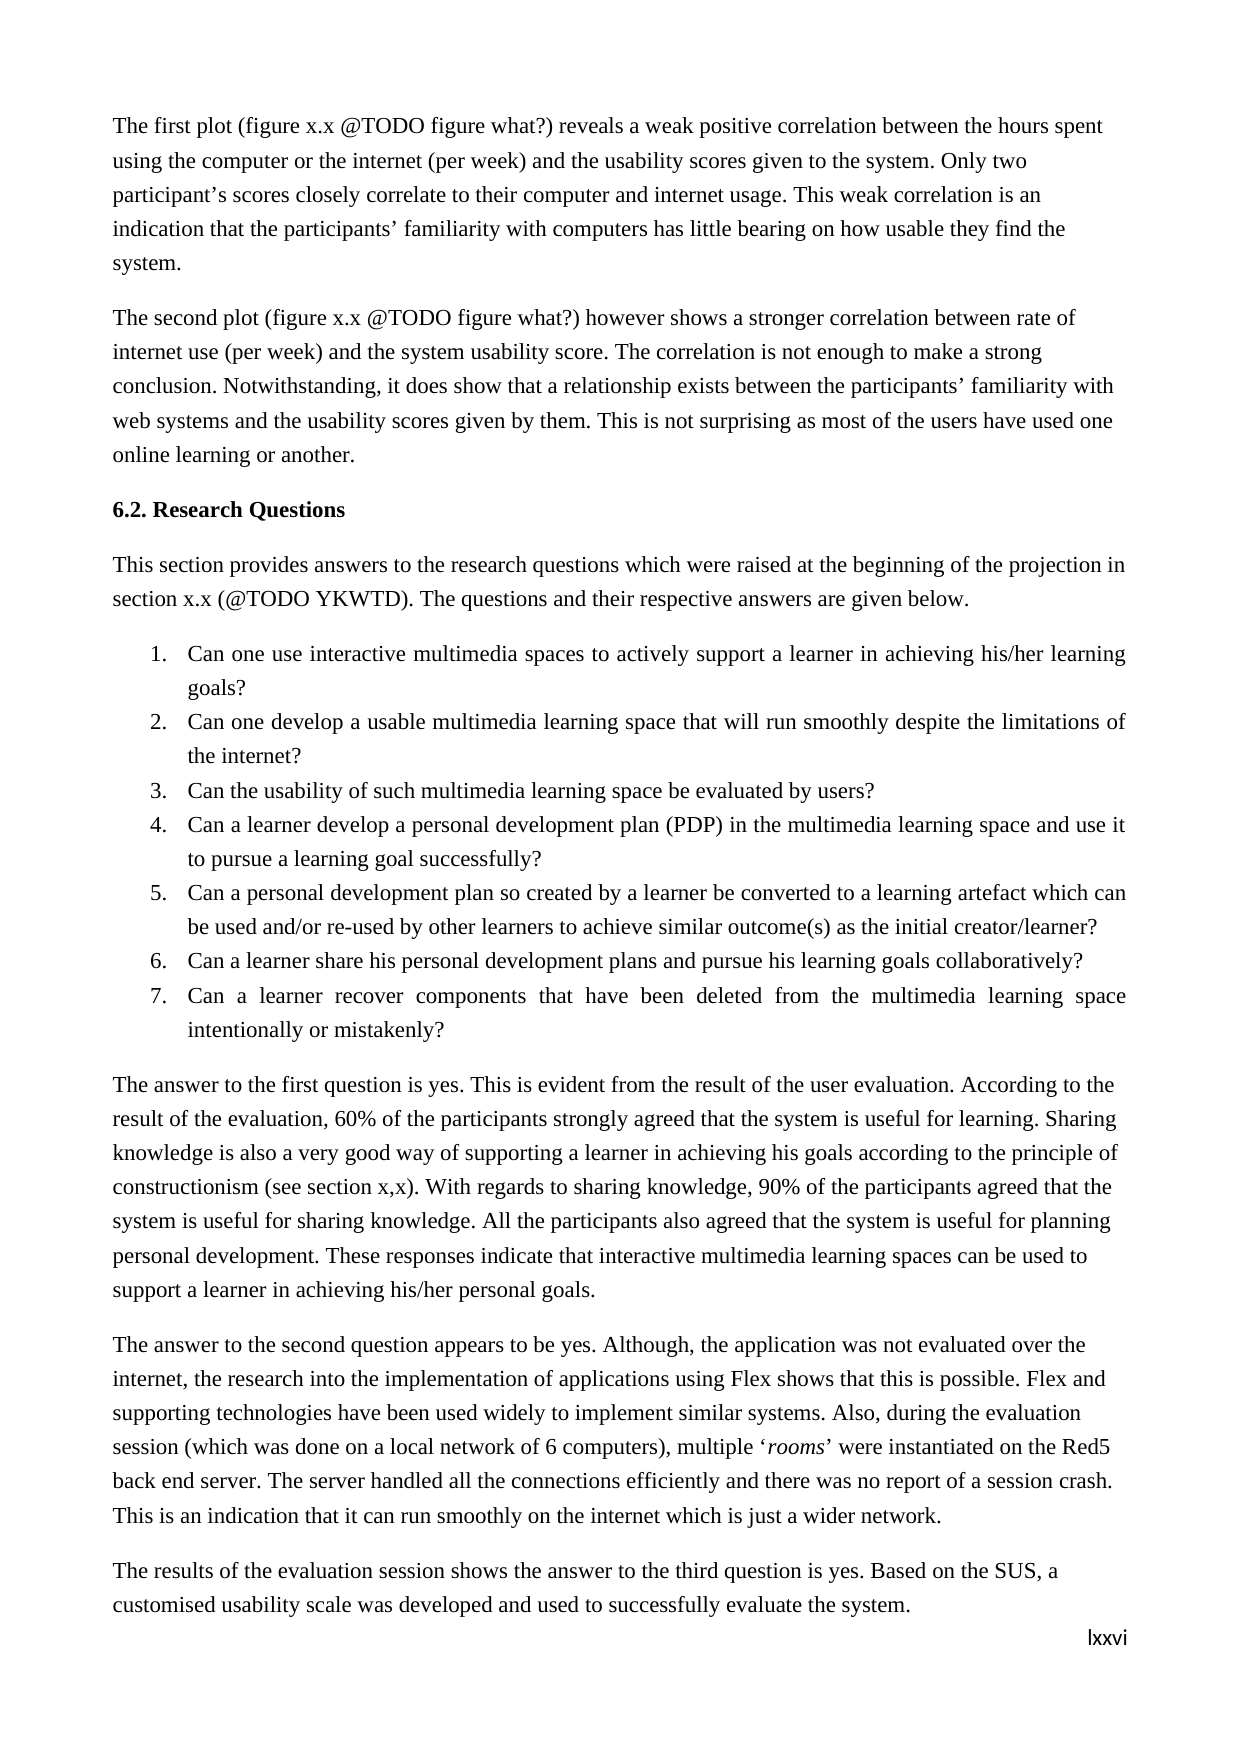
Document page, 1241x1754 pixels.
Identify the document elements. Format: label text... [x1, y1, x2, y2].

text 6.2. Research Questions [112, 496, 1128, 522]
text The second plot (figure x.x @TODO figure what?) however shows a stronger correlation between rate of internet use (per week) and the system usability score. The correlation is not enough to make a strong conclusion. Notwithstanding, it does show that a relationship exists between the participants’ familiarity with web systems and the usability scores given by them. This is not surprising as most of the users have used one online learning or another. [112, 304, 1128, 467]
list Can one develop a usable multimedia learning space that will run smoothly despite the limitations of the internet? [150, 708, 1128, 769]
list Can a personal development plan so created by a learner be converted to a learning artefact which can be used and/or re-used by other learners to achieve similar outcome(s) as the initial creator/learner? [150, 879, 1128, 940]
list Can the usability of such multimedia learning space be evaluated by users? [150, 777, 1128, 803]
text This section provides answers to the research questions which were raised at the beginning of the projection in section x.x (@TODO YKWTD). The questions and their respective answers are given below. [112, 551, 1128, 611]
text The answer to the first question is yes. This is evident from the result of the user evaluation. According to the result of the evaluation, 60% of the participants strongly agreed that the system is useful for learning. Sharing knowledge is also a very good way of supporting a learner in achieving his goals according to the principle of constructionism (see section x,x). With regards to sharing knowledge, 90% of the participants agreed that the system is useful for sharing knowledge. All the participants also agreed that the system is useful for planning personal development. These responses indicate that interactive multimedia learning spaces can be used to support a learner in achieving his/her personal goals. [112, 1071, 1128, 1302]
text The first plot (figure x.x @TODO figure what?) reveals a weak positive correlation between the hours spent using the computer or the internet (per week) and the usability scores given to the system. Only two participant’s scores closely correlate to their computer and internet usage. This weak correlation is an indication that the participants’ familiarity with computers has little bearing on how usable they find the system. [112, 112, 1128, 276]
list Can a learner share his personal development plans and pursue his learning goals collaboratively? [150, 947, 1128, 974]
text The results of the evaluation session shows the answer to the third question is yes. Based on the SUS, a customised usability scale was developed and used to successfully evaluate the system. [112, 1557, 1128, 1617]
text The answer to the second question appears to be yes. Although, the application was not evaluated over the internet, the research into the implementation of applications using Flex shows that this is possible. Flex and supporting technologies have been used widely to implement similar systems. Also, during the evaluation session (which was done on a local network of 6 computers), multiple ‘rooms’ were instantiated on the Red5 back end server. The server handled all the connections efficiently and there was no report of a session crash. This is an indication that it can run smoothly on the internet which is just a wider network. [112, 1331, 1128, 1528]
list Can a learner develop a personal development plan (PDP) in the multimedia learning space and use it to pursue a learning goal successfully? [150, 811, 1128, 871]
list Can one use interactive multimedia spaces to actively support a learner in achieving his/her learning goals? [150, 640, 1128, 701]
list Can a learner recover components that have been deleted from the multimedia learning space intentionally or mistakenly? [150, 982, 1128, 1042]
